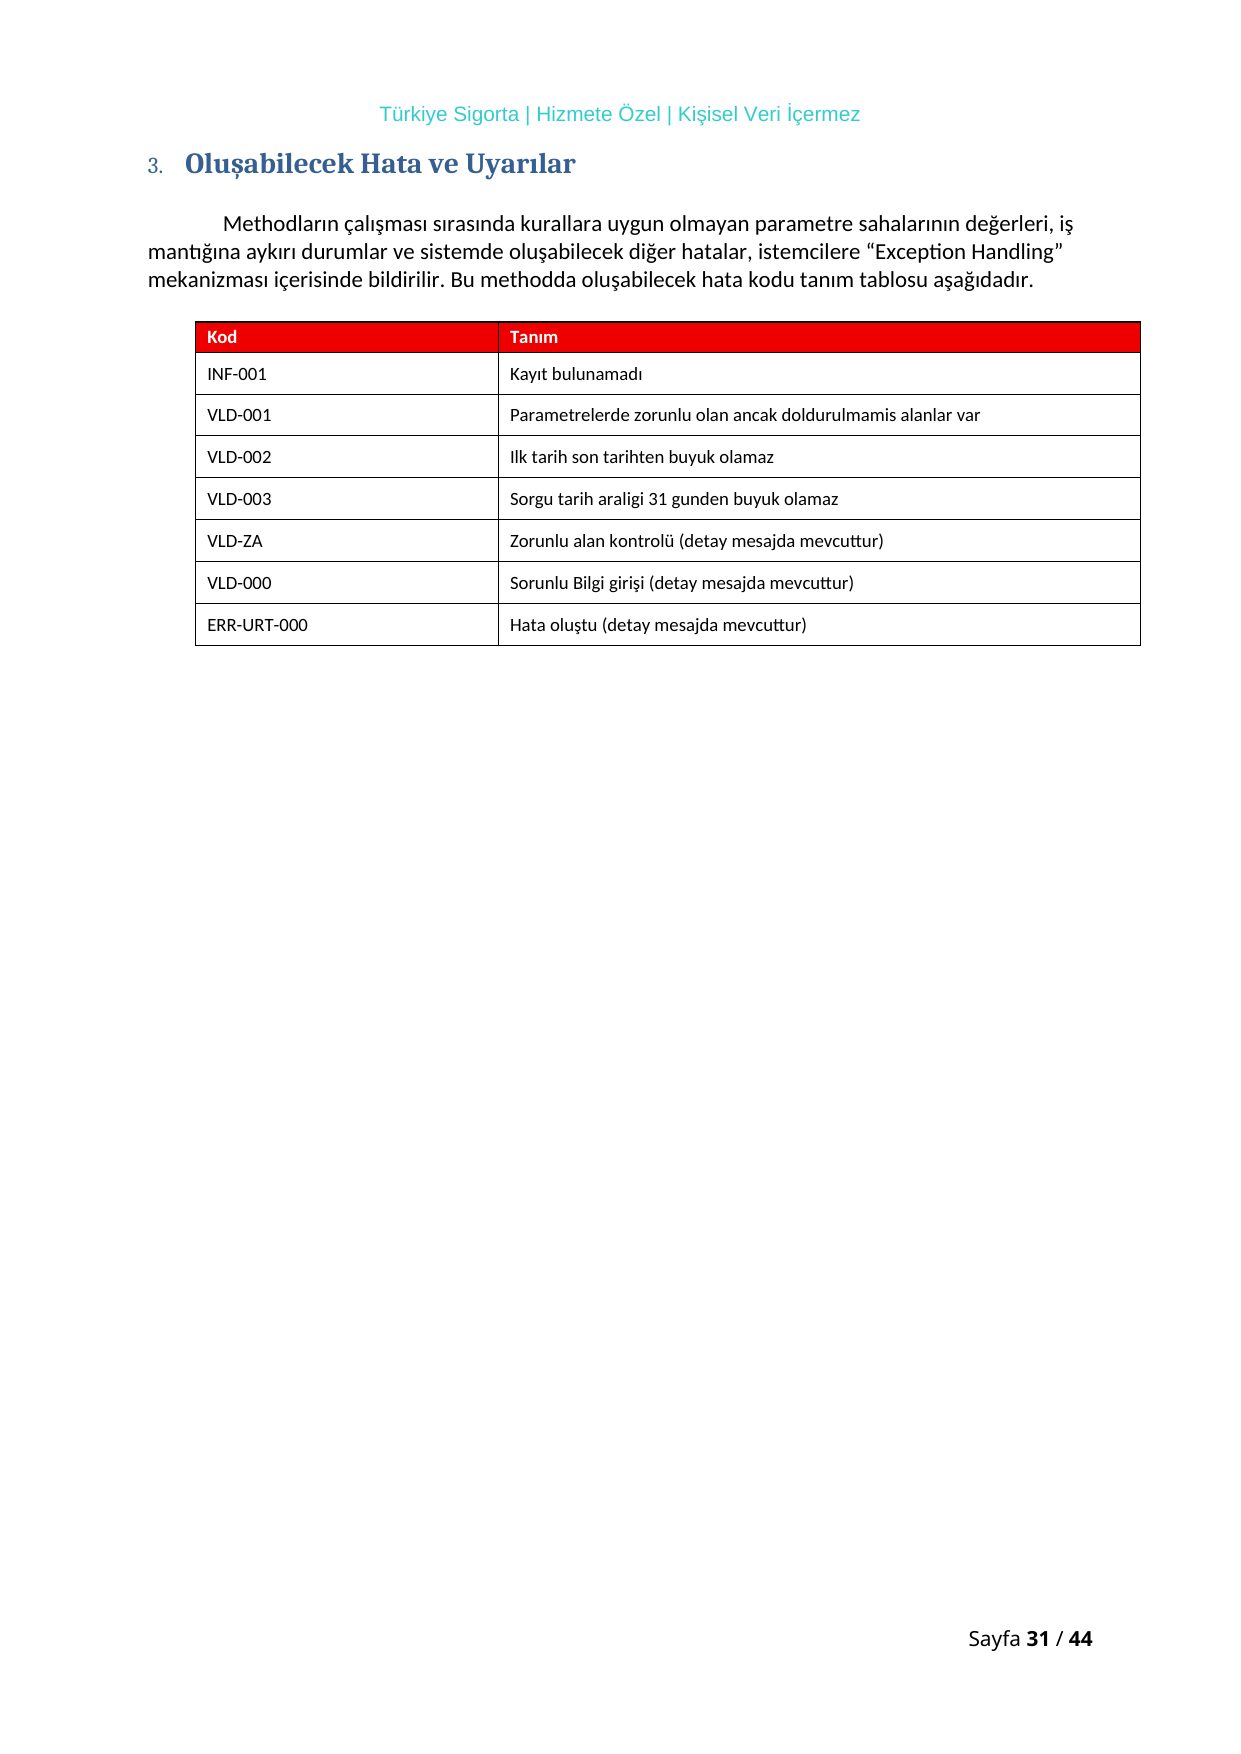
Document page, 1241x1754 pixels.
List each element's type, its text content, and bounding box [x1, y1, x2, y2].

table_cell VLD-002 [196, 436, 498, 477]
table_cell Hata oluştu (detay mesajda mevcuttur) [499, 604, 1140, 645]
table_cell VLD-003 [196, 478, 498, 519]
subtitle Oluşabilecek Hata ve Uyarılar [148, 148, 1092, 181]
table_cell ERR-URT-000 [196, 604, 498, 645]
table_cell VLD-000 [196, 562, 498, 603]
table_cell Kayıt bulunamadı [499, 353, 1140, 393]
table_cell Zorunlu alan kontrolü (detay mesajda mevcuttur) [499, 520, 1140, 561]
table_cell Sorgu tarih araligi 31 gunden buyuk olamaz [499, 478, 1140, 519]
table_cell VLD-ZA [196, 520, 498, 561]
text Methodların çalışması sırasında kurallara uygun olmayan parametre sahalarının değerleri, iş mantığına aykırı durumlar ve sistemde oluşabilecek diğer hatalar, istemcilere “Exception Handling” mekanizması içerisinde bildirilir. Bu methodda oluşabilecek hata kodu tanım tablosu aşağıdadır. [148, 209, 1092, 293]
table_cell VLD-001 [196, 395, 498, 435]
table_header Kod [196, 323, 498, 352]
table_header Tanım [499, 323, 1140, 352]
table_cell Sorunlu Bilgi girişi (detay mesajda mevcuttur) [499, 562, 1140, 603]
table_cell Ilk tarih son tarihten buyuk olamaz [499, 436, 1140, 477]
table_cell INF-001 [196, 353, 498, 393]
table_cell Parametrelerde zorunlu olan ancak doldurulmamis alanlar var [499, 395, 1140, 435]
